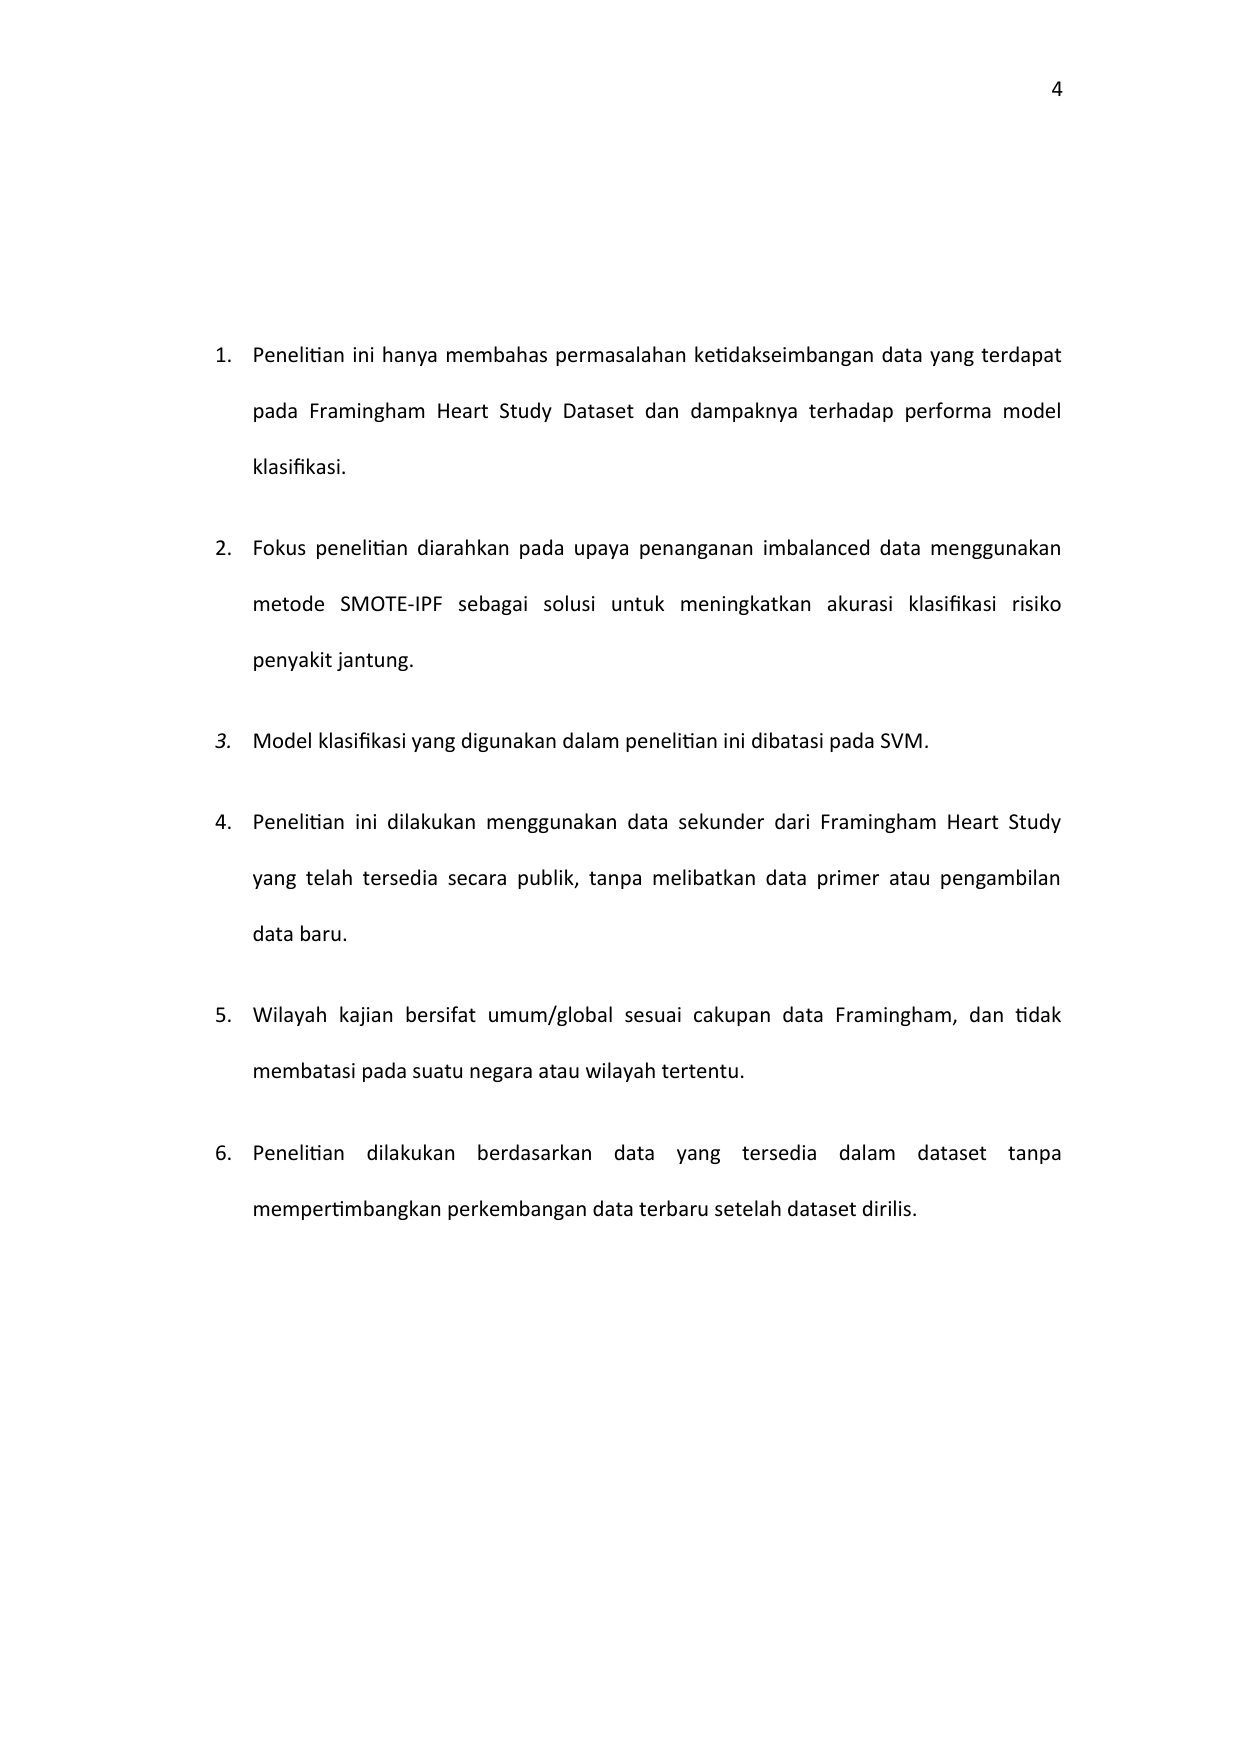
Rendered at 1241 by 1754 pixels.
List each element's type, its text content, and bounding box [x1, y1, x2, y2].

list Wilayah kajian bersifat umum/global sesuai cakupan data Framingham, dan tidak membatasi pada suatu negara atau wilayah tertentu. [215, 1001, 1063, 1085]
list Model klasifikasi yang digunakan dalam penelitian ini dibatasi pada SVM. [215, 726, 1063, 754]
list Penelitian dilakukan berdasarkan data yang tersedia dalam dataset tanpa mempertimbangkan perkembangan data terbaru setelah dataset dirilis. [215, 1138, 1063, 1222]
list Penelitian ini dilakukan menggunakan data sekunder dari Framingham Heart Study yang telah tersedia secara publik, tanpa melibatkan data primer atau pengambilan data baru. [215, 807, 1063, 948]
list Penelitian ini hanya membahas permasalahan ketidakseimbangan data yang terdapat pada Framingham Heart Study Dataset dan dampaknya terhadap performa model klasifikasi. [215, 340, 1063, 480]
list Fokus penelitian diarahkan pada upaya penanganan imbalanced data menggunakan metode SMOTE-IPF sebagai solusi untuk meningkatkan akurasi klasifikasi risiko penyakit jantung. [215, 533, 1063, 673]
